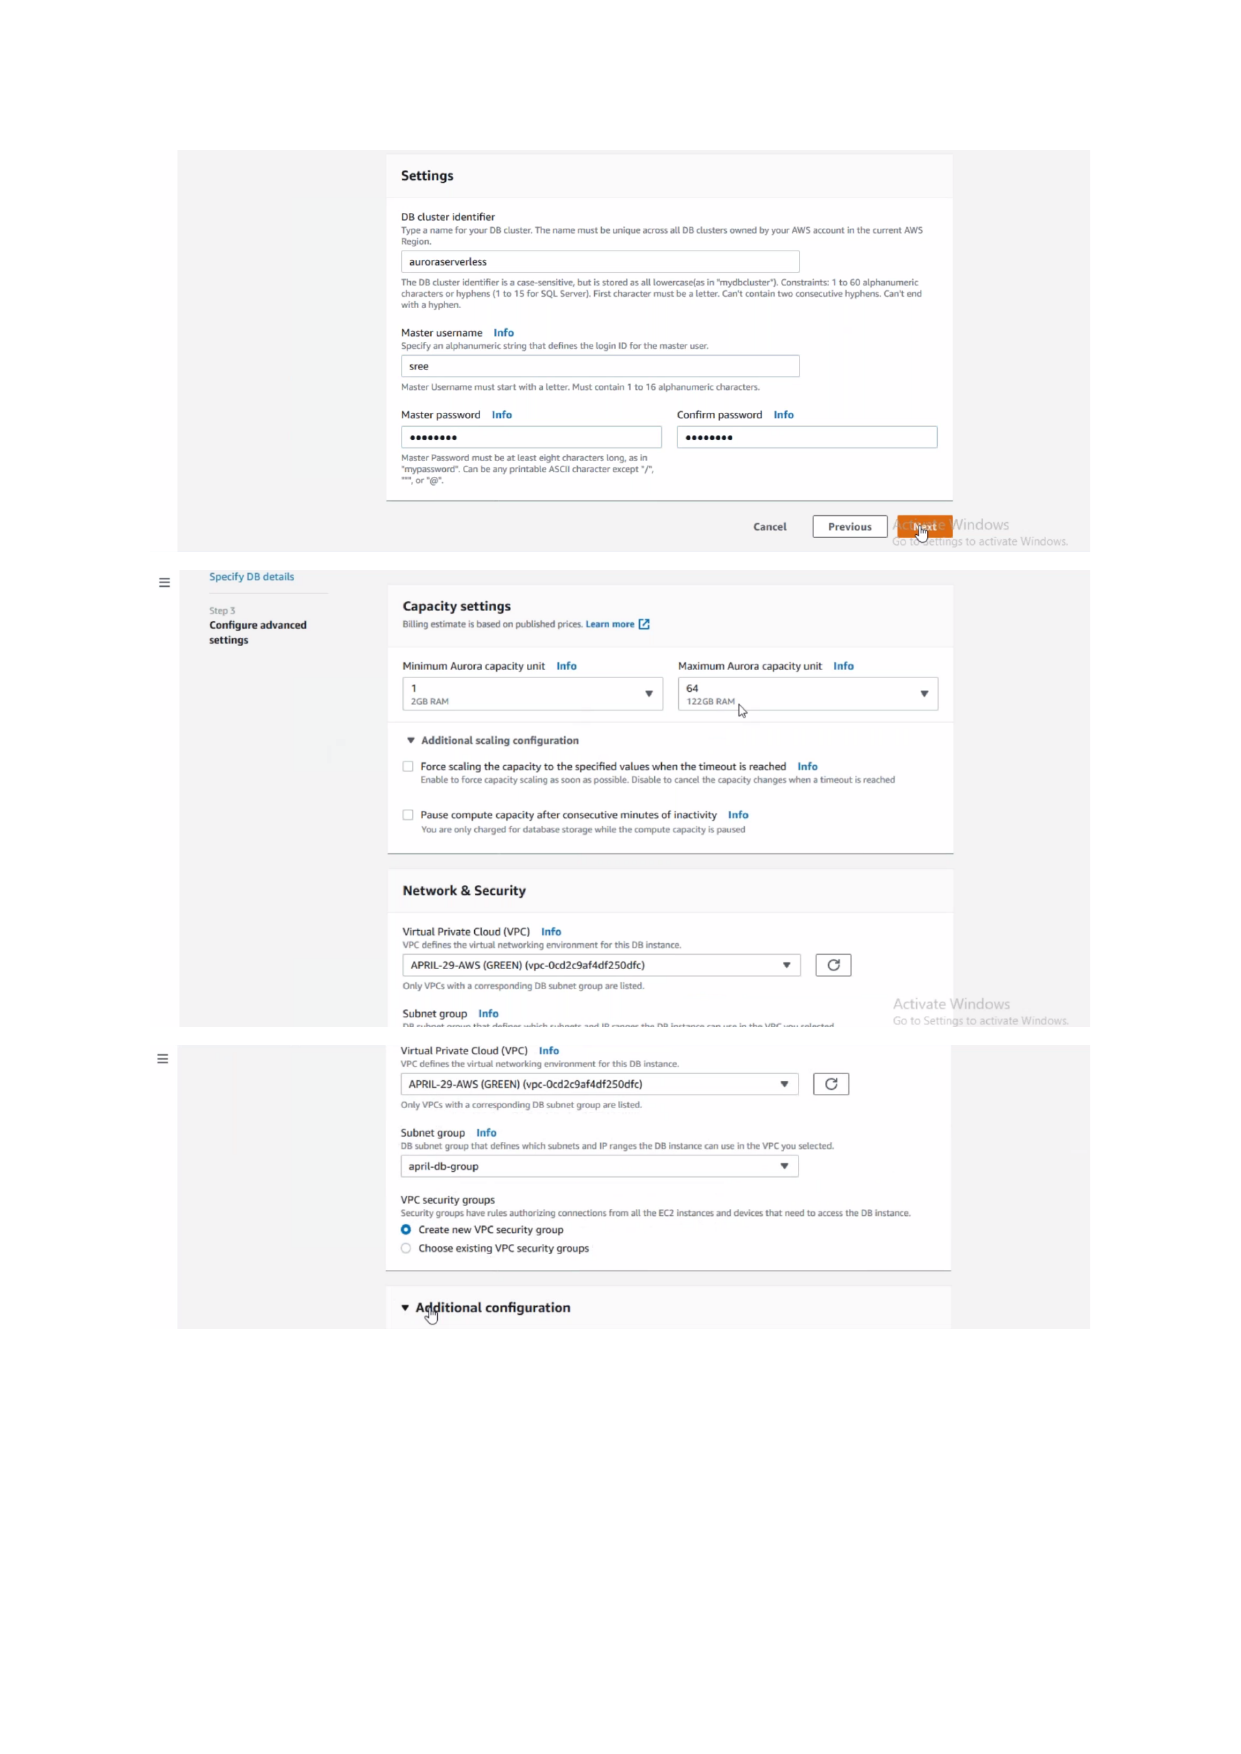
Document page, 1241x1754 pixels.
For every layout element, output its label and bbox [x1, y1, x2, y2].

picture [150, 150, 1091, 552]
picture [150, 570, 1091, 1027]
picture [150, 1045, 1091, 1329]
